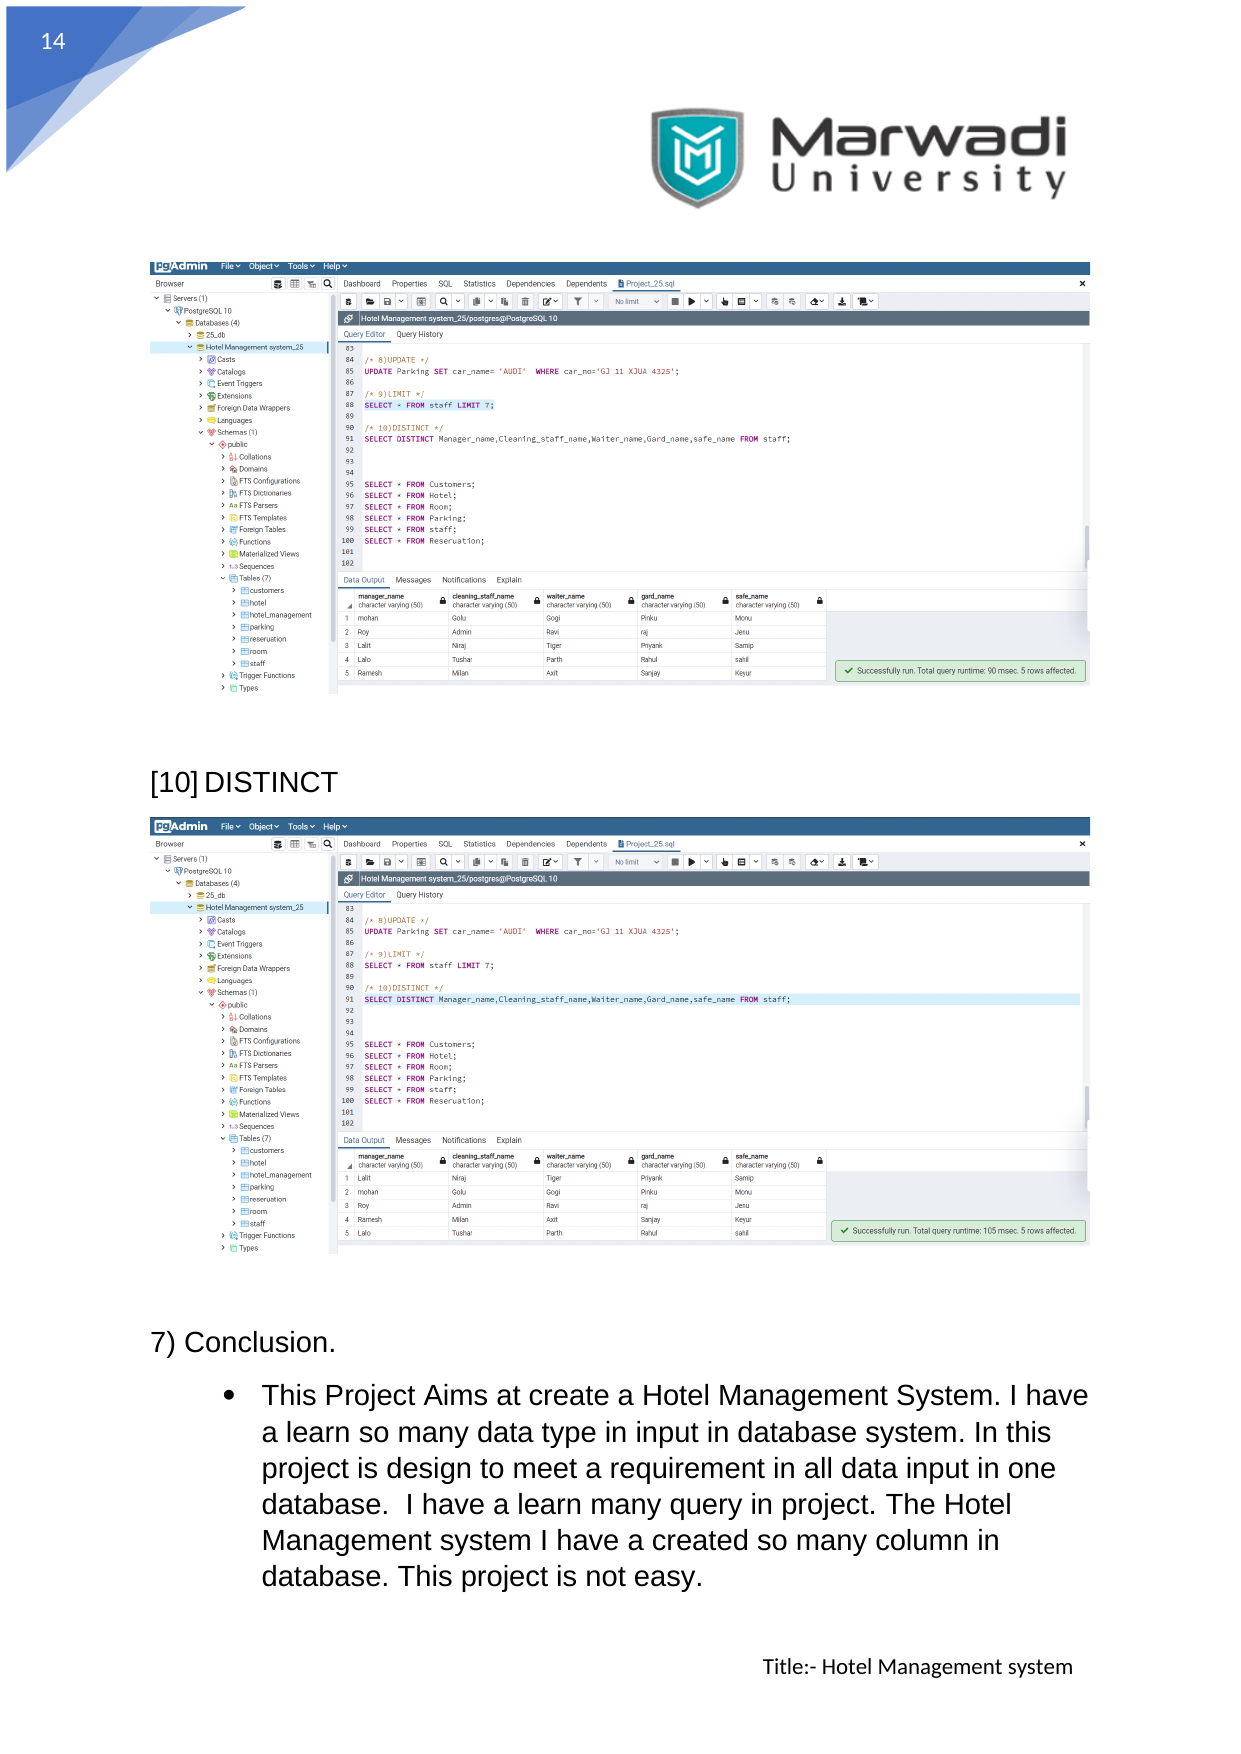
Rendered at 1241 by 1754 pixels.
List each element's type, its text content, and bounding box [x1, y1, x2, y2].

picture [150, 262, 1091, 694]
picture [626, 84, 1091, 234]
text [10] DISTINCT [150, 765, 1090, 799]
list This Project Aims at create a Hotel Management System. I have a learn so many data type in input in database system. In this project is design to meet a requirement in all data input in one database. I have a learn many query in project. The Hotel Management system I have a created so many column in database. This project is not easy. [224, 1378, 1090, 1593]
picture [6, 6, 248, 175]
text 7) Conclusion. [150, 1325, 1090, 1359]
picture [150, 817, 1091, 1254]
